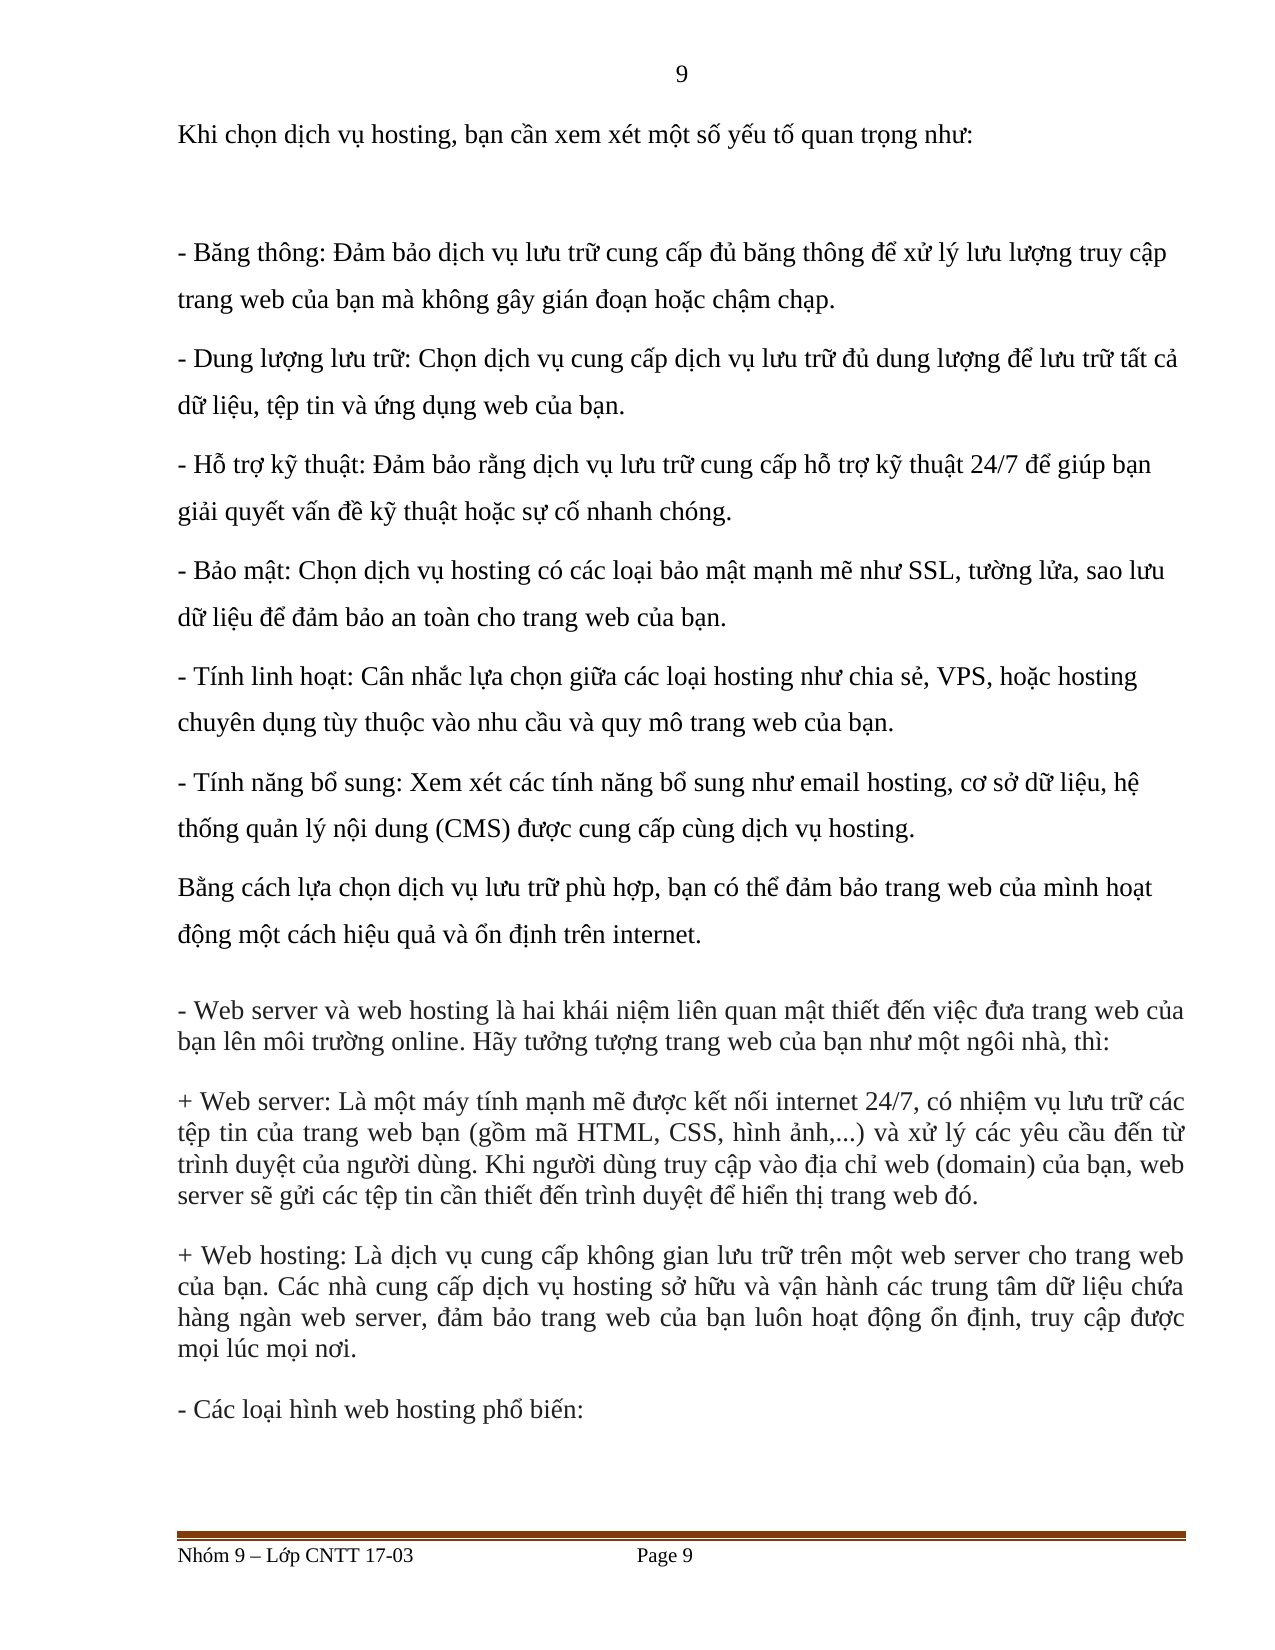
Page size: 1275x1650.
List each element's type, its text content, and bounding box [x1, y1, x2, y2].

text - Các loại hình web hosting phổ biến: [177, 1393, 1186, 1424]
text + Web server: Là một máy tính mạnh mẽ được kết nối internet 24/7, có nhiệm vụ lưu trữ các tệp tin của trang web bạn (gồm mã HTML, CSS, hình ảnh,...) và xử lý các yêu cầu đến từ trình duyệt của người dùng. Khi người dùng truy cập vào địa chỉ web (domain) của bạn, web server sẽ gửi các tệp tin cần thiết đến trình duyệt để hiển thị trang web đó. [177, 1085, 1186, 1210]
text - Tính năng bổ sung: Xem xét các tính năng bổ sung như email hosting, cơ sở dữ liệu, hệ thống quản lý nội dung (CMS) được cung cấp cùng dịch vụ hosting. [177, 766, 1186, 843]
text Khi chọn dịch vụ hosting, bạn cần xem xét một số yếu tố quan trọng như: [177, 118, 1186, 149]
text - Tính linh hoạt: Cân nhắc lựa chọn giữa các loại hosting như chia sẻ, VPS, hoặc hosting chuyên dụng tùy thuộc vào nhu cầu và quy mô trang web của bạn. [177, 660, 1186, 738]
text + Web hosting: Là dịch vụ cung cấp không gian lưu trữ trên một web server cho trang web của bạn. Các nhà cung cấp dịch vụ hosting sở hữu và vận hành các trung tâm dữ liệu chứa hàng ngàn web server, đảm bảo trang web của bạn luôn hoạt động ổn định, truy cập được mọi lúc mọi nơi. [177, 1239, 1186, 1364]
text Bằng cách lựa chọn dịch vụ lưu trữ phù hợp, bạn có thể đảm bảo trang web của mình hoạt động một cách hiệu quả và ổn định trên internet. [177, 871, 1186, 949]
text - Bảo mật: Chọn dịch vụ hosting có các loại bảo mật mạnh mẽ như SSL, tường lửa, sao lưu dữ liệu để đảm bảo an toàn cho trang web của bạn. [177, 554, 1186, 632]
text - Dung lượng lưu trữ: Chọn dịch vụ cung cấp dịch vụ lưu trữ đủ dung lượng để lưu trữ tất cả dữ liệu, tệp tin và ứng dụng web của bạn. [177, 342, 1186, 420]
text - Băng thông: Đảm bảo dịch vụ lưu trữ cung cấp đủ băng thông để xử lý lưu lượng truy cập trang web của bạn mà không gây gián đoạn hoặc chậm chạp. [177, 236, 1186, 314]
text - Hỗ trợ kỹ thuật: Đảm bảo rằng dịch vụ lưu trữ cung cấp hỗ trợ kỹ thuật 24/7 để giúp bạn giải quyết vấn đề kỹ thuật hoặc sự cố nhanh chóng. [177, 448, 1186, 526]
text - Web server và web hosting là hai khái niệm liên quan mật thiết đến việc đưa trang web của bạn lên môi trường online. Hãy tưởng tượng trang web của bạn như một ngôi nhà, thì: [177, 994, 1186, 1056]
